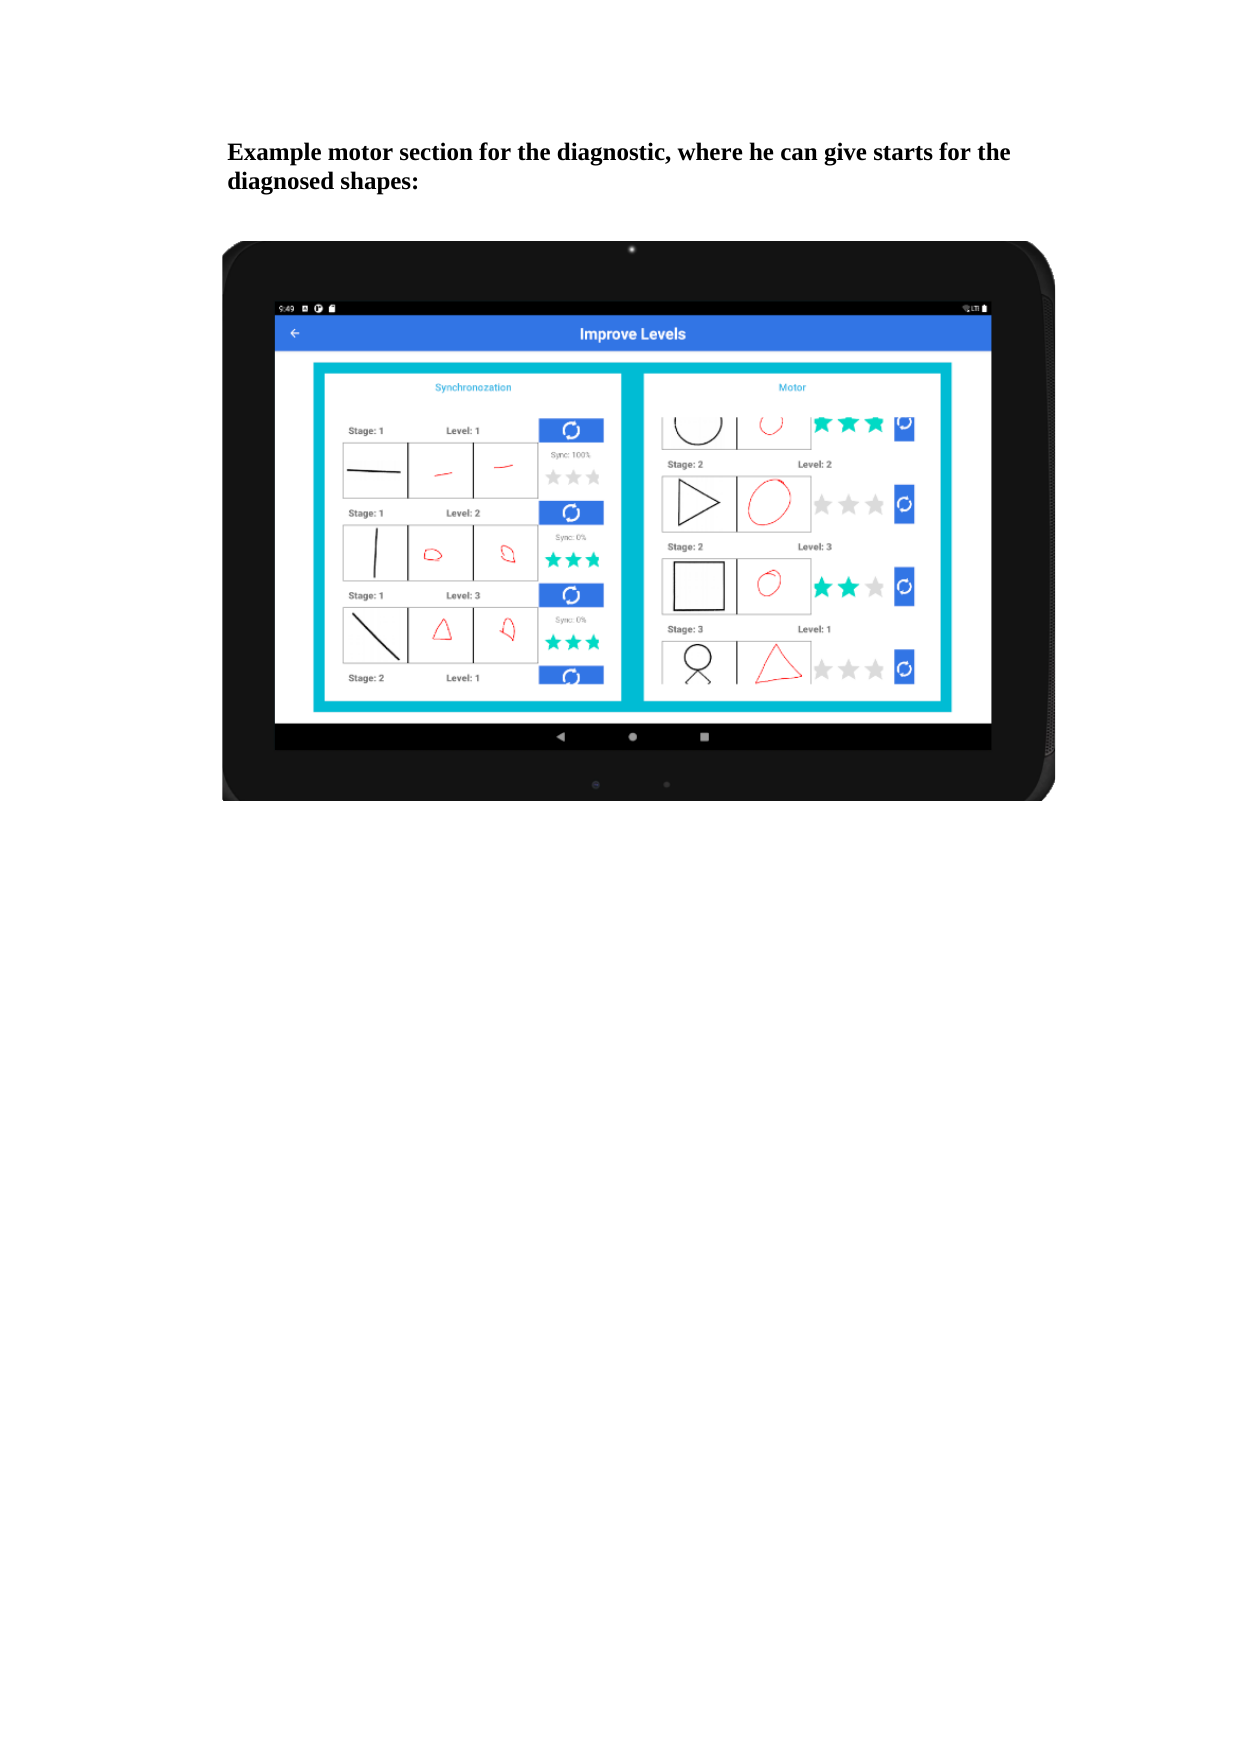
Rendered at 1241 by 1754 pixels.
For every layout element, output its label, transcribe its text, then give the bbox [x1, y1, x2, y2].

picture [222, 241, 1056, 801]
subtitle Example motor section for the diagnostic, where he can give starts for the diagnosed shapes: [227, 137, 1093, 195]
